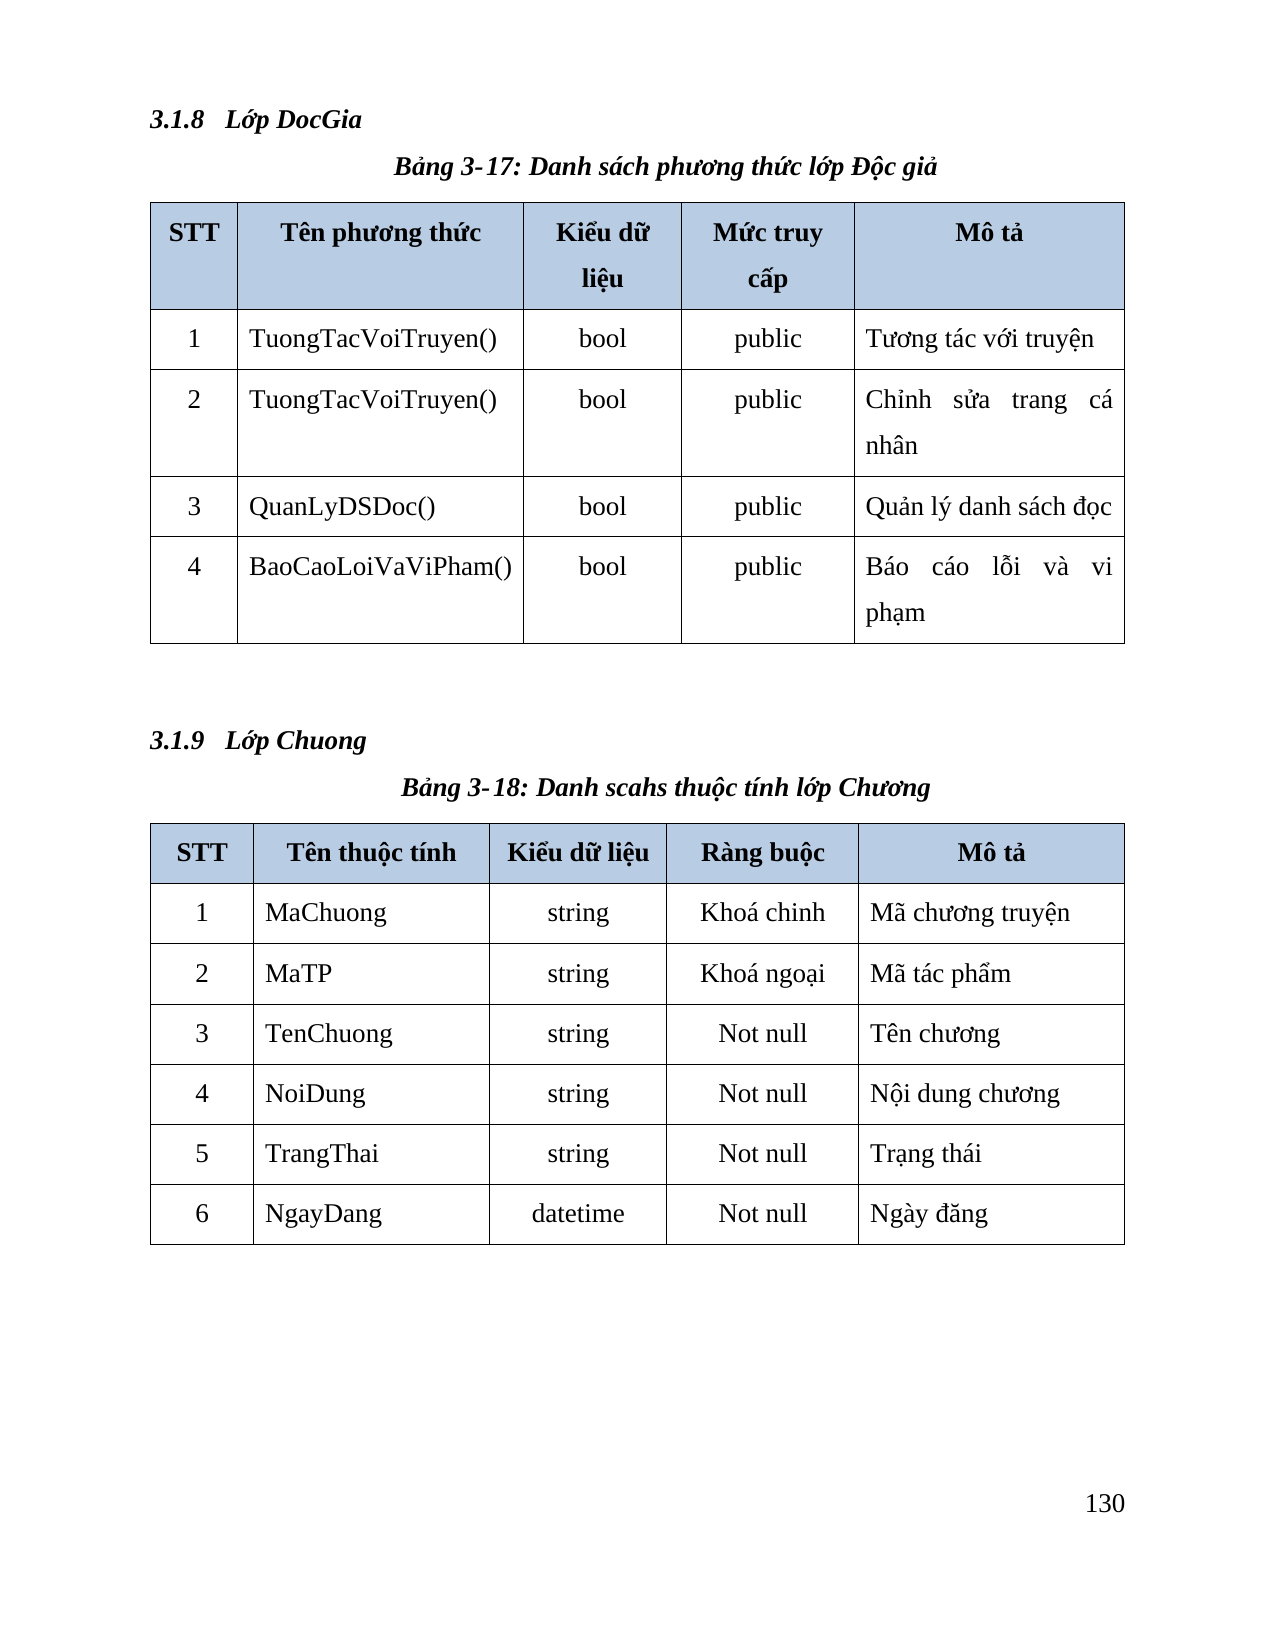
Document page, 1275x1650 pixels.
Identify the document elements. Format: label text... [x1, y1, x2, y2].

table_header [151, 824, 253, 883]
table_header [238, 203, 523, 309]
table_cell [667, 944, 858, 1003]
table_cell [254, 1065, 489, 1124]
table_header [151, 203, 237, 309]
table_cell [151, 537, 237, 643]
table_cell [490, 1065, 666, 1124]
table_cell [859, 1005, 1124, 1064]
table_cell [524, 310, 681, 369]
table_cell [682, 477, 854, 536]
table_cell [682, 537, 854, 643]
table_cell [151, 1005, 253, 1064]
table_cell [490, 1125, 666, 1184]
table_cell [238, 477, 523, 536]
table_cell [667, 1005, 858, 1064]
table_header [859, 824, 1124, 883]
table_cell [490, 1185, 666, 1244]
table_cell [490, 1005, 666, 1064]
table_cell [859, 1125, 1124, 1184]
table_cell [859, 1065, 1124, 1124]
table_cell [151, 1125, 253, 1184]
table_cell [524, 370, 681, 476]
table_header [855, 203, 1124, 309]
subtitle Lớp Chuong [150, 724, 1125, 755]
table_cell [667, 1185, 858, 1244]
subtitle Lớp DocGia [150, 103, 1125, 134]
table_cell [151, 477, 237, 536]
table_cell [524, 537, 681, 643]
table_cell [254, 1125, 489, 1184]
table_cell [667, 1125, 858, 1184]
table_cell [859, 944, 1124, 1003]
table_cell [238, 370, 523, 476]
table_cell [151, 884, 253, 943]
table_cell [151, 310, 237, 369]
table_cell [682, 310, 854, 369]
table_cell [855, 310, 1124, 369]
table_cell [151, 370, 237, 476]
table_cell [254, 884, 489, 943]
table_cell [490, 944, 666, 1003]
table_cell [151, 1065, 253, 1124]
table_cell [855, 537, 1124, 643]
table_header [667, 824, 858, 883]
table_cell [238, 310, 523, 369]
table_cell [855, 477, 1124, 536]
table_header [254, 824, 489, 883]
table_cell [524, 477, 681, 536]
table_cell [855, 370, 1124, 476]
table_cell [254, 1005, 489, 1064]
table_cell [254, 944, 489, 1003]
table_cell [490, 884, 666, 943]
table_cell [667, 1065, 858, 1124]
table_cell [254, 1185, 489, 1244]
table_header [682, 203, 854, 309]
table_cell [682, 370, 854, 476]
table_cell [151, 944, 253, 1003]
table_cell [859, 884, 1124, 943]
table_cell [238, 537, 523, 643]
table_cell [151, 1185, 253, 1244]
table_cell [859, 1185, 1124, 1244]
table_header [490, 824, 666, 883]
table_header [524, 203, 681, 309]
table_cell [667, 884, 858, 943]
